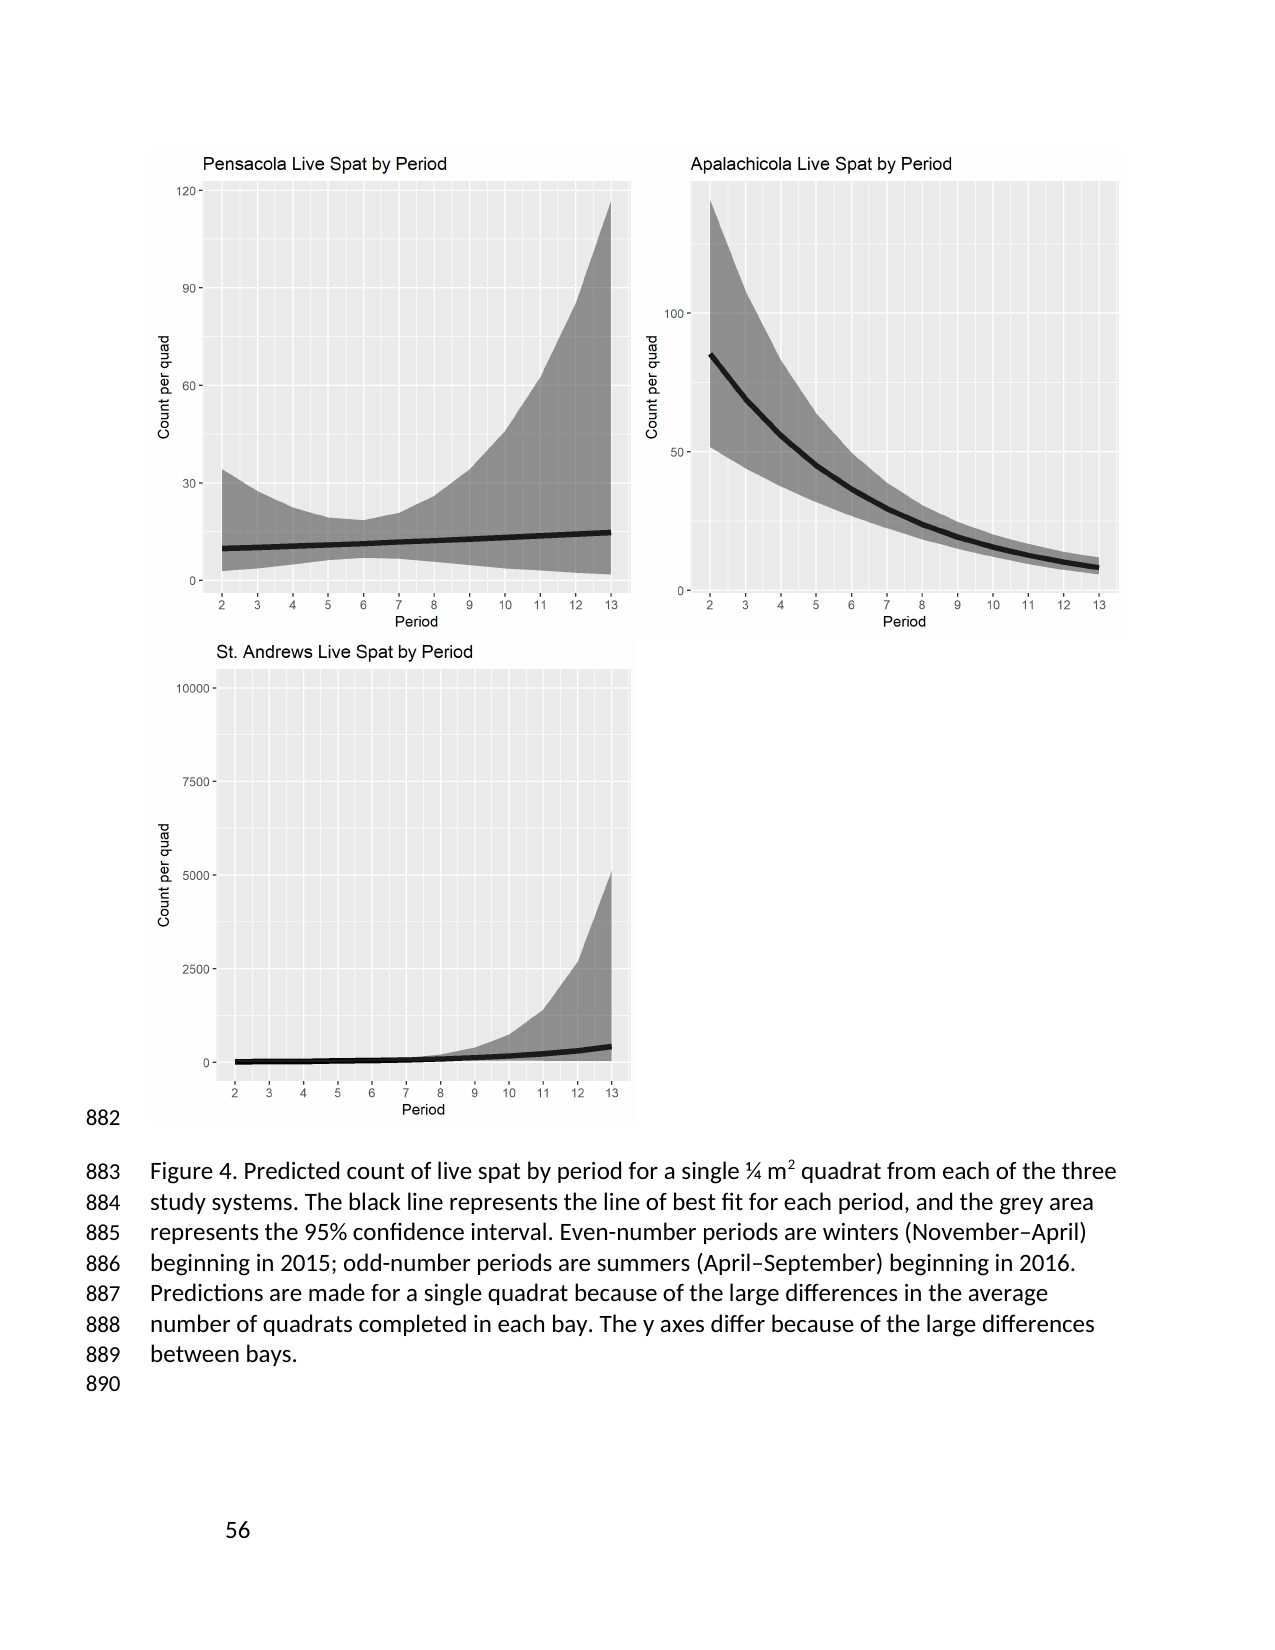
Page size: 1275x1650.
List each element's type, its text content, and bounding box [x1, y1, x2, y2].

picture [150, 150, 1125, 1125]
text Figure 4. Predicted count of live spat by period for a single ¼ m2 quadrat from each of the three study systems. The black line represents the line of best fit for each period, and the grey area represents the 95% confidence interval. Even-number periods are winters (November–April) beginning in 2015; odd-number periods are summers (April–September) beginning in 2016. Predictions are made for a single quadrat because of the large differences in the average number of quadrats completed in each bay. The y axes differ because of the large differences between bays. [150, 1156, 1125, 1369]
